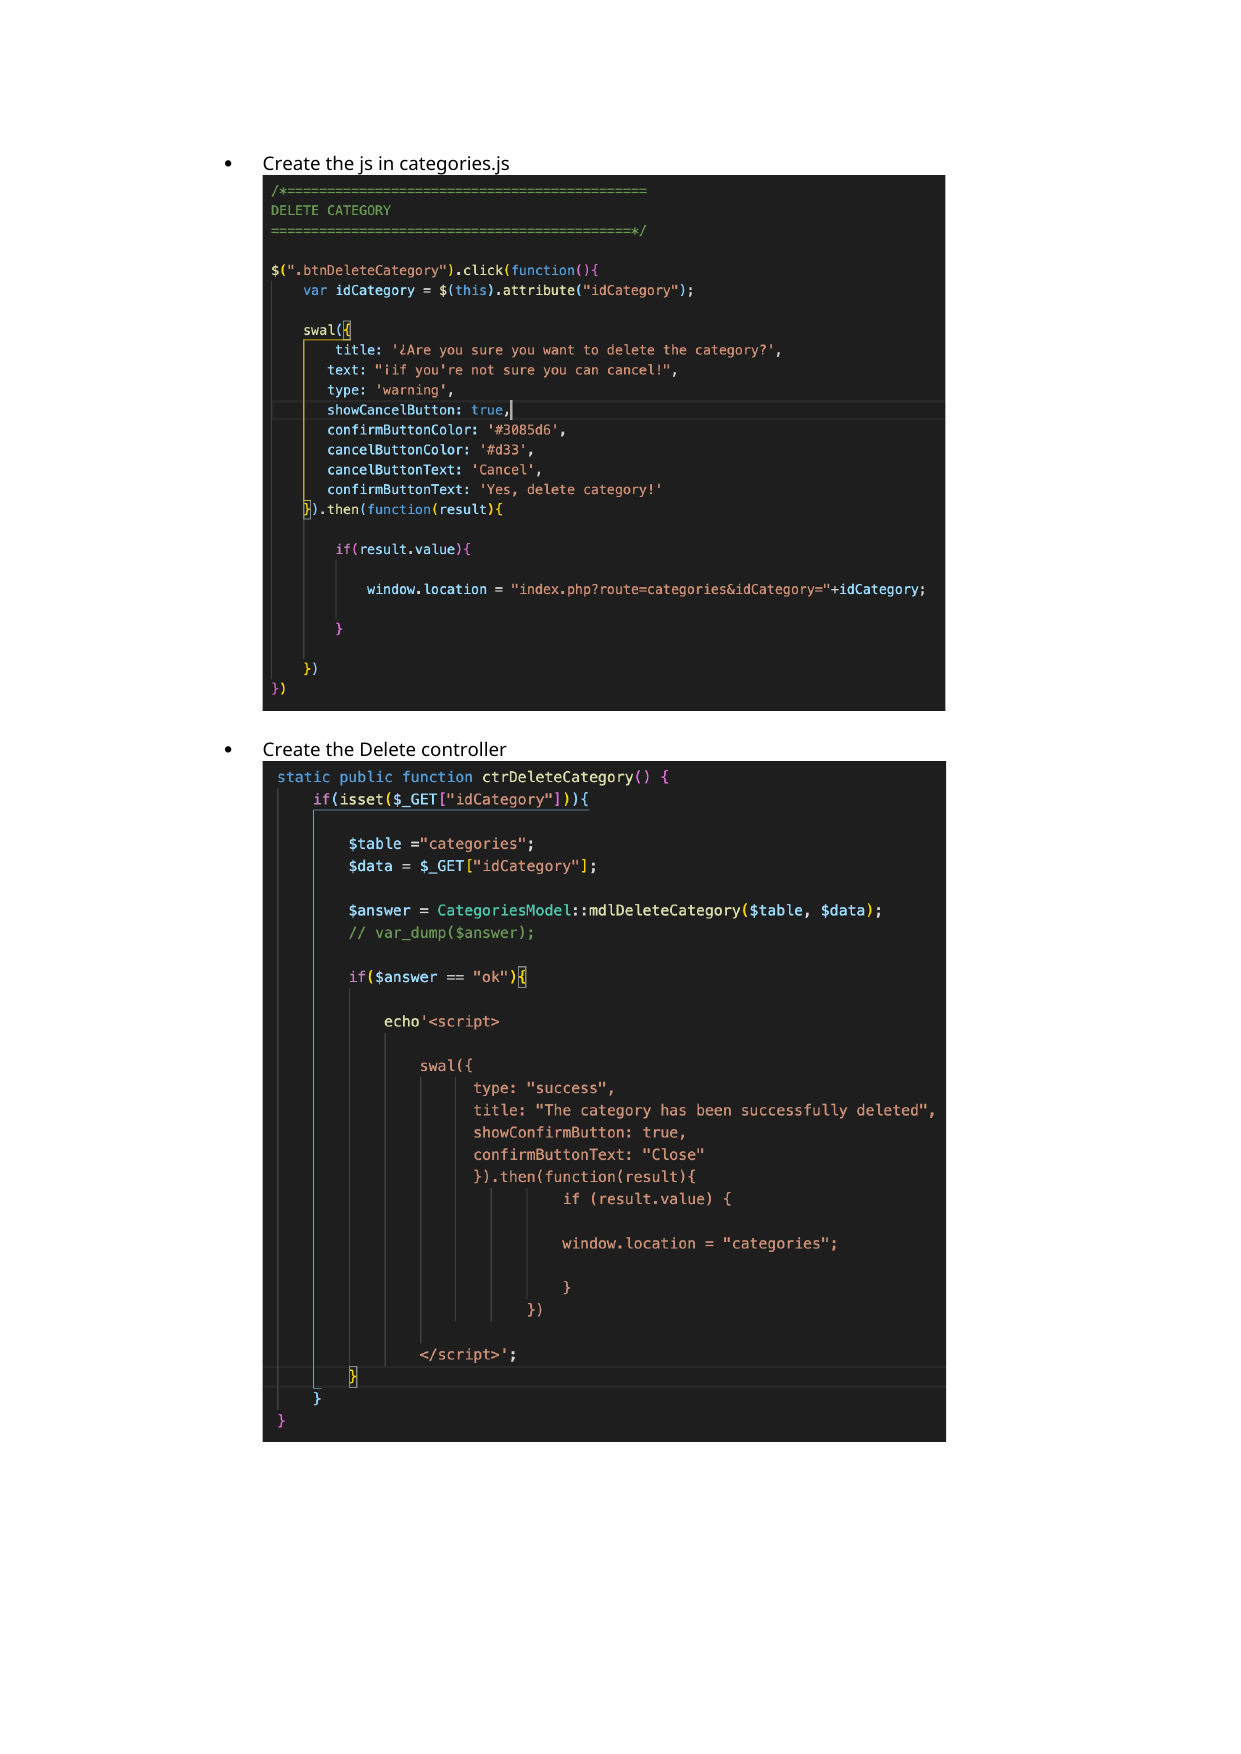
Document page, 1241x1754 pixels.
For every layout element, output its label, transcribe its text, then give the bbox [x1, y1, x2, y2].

list Create the Delete controller [225, 736, 1090, 761]
picture [262, 175, 946, 711]
picture [262, 761, 947, 1442]
list Create the js in categories.js [225, 150, 1090, 176]
